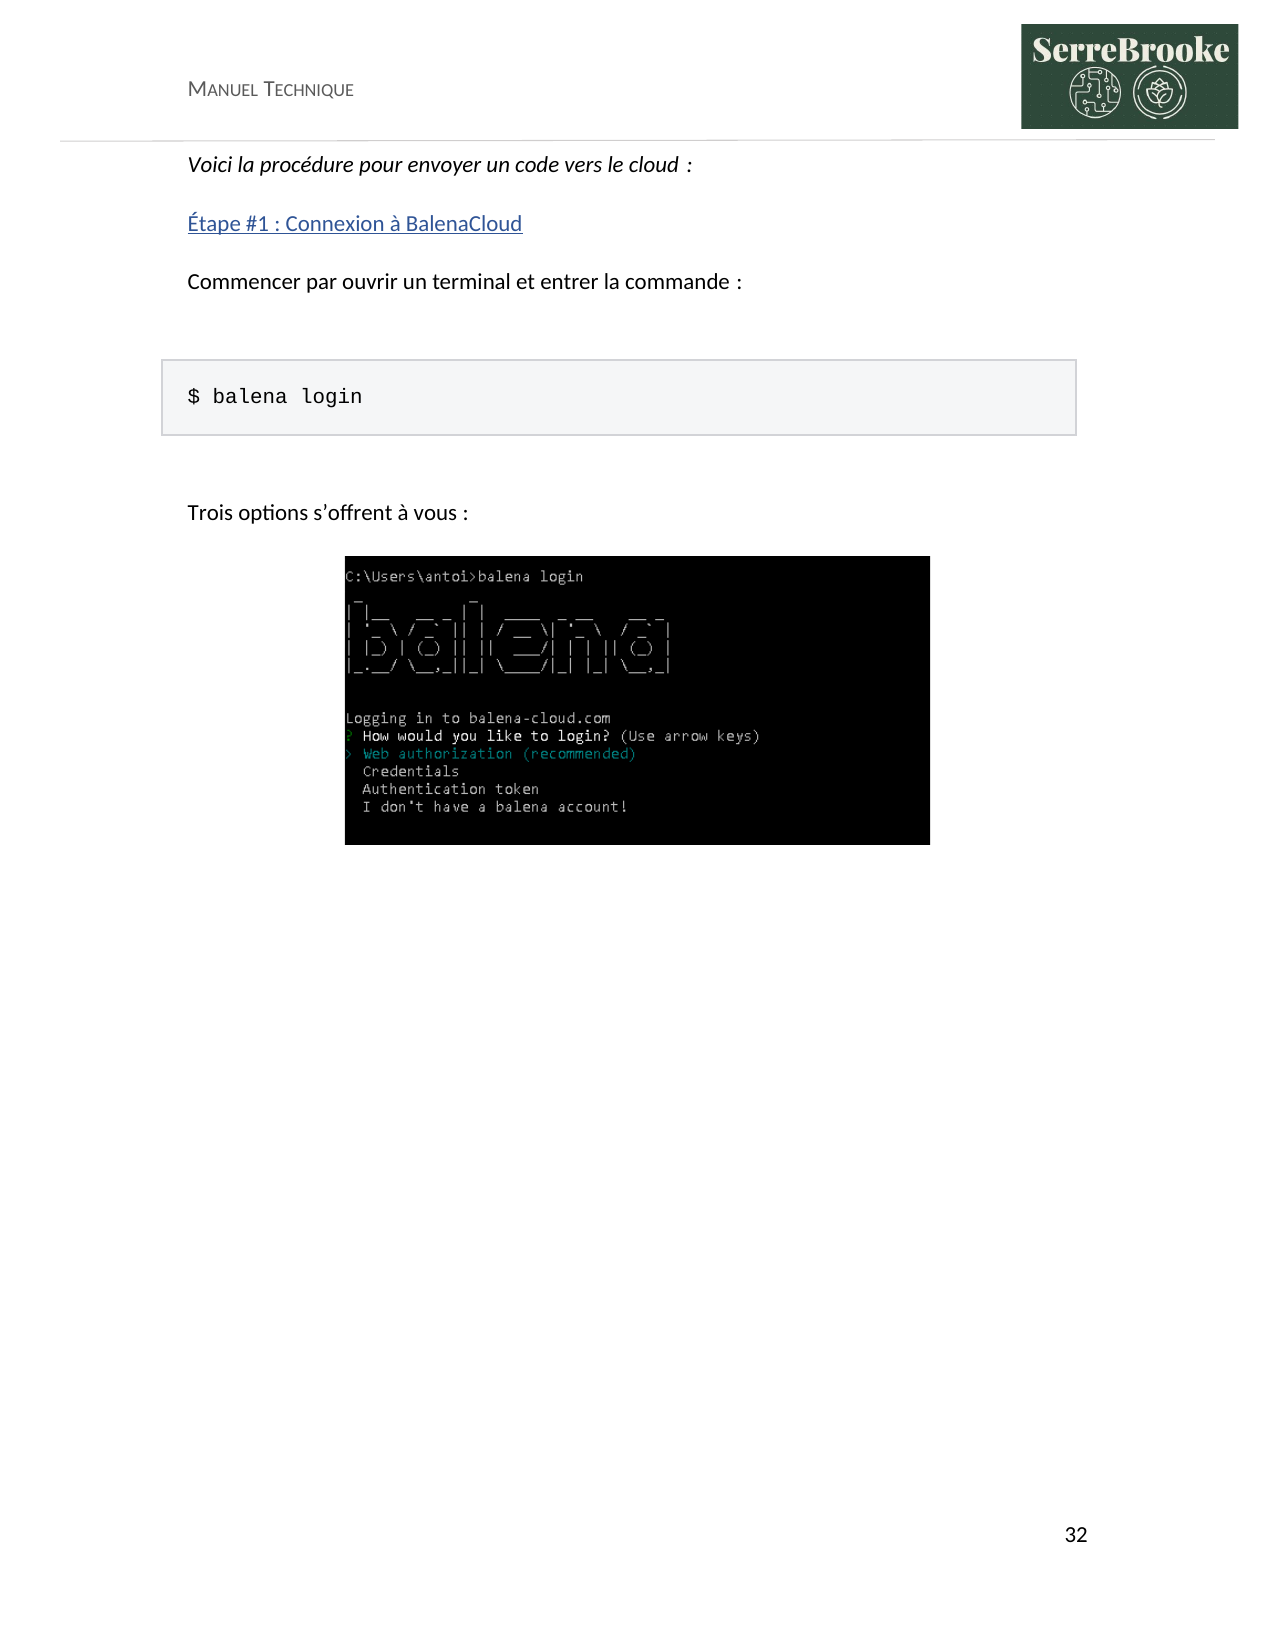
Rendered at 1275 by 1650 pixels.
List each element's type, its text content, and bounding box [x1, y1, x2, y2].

picture [344, 556, 931, 845]
picture [1021, 24, 1239, 129]
text $ balena login [163, 361, 1075, 434]
text Étape #1 : Connexion à BalenaCloud [187, 209, 1087, 237]
text Commencer par ouvrir un terminal et entrer la commande : [187, 267, 1087, 295]
text Voici la procédure pour envoyer un code vers le cloud : [187, 150, 1087, 178]
text Trois options s’offrent à vous : [187, 498, 1087, 526]
